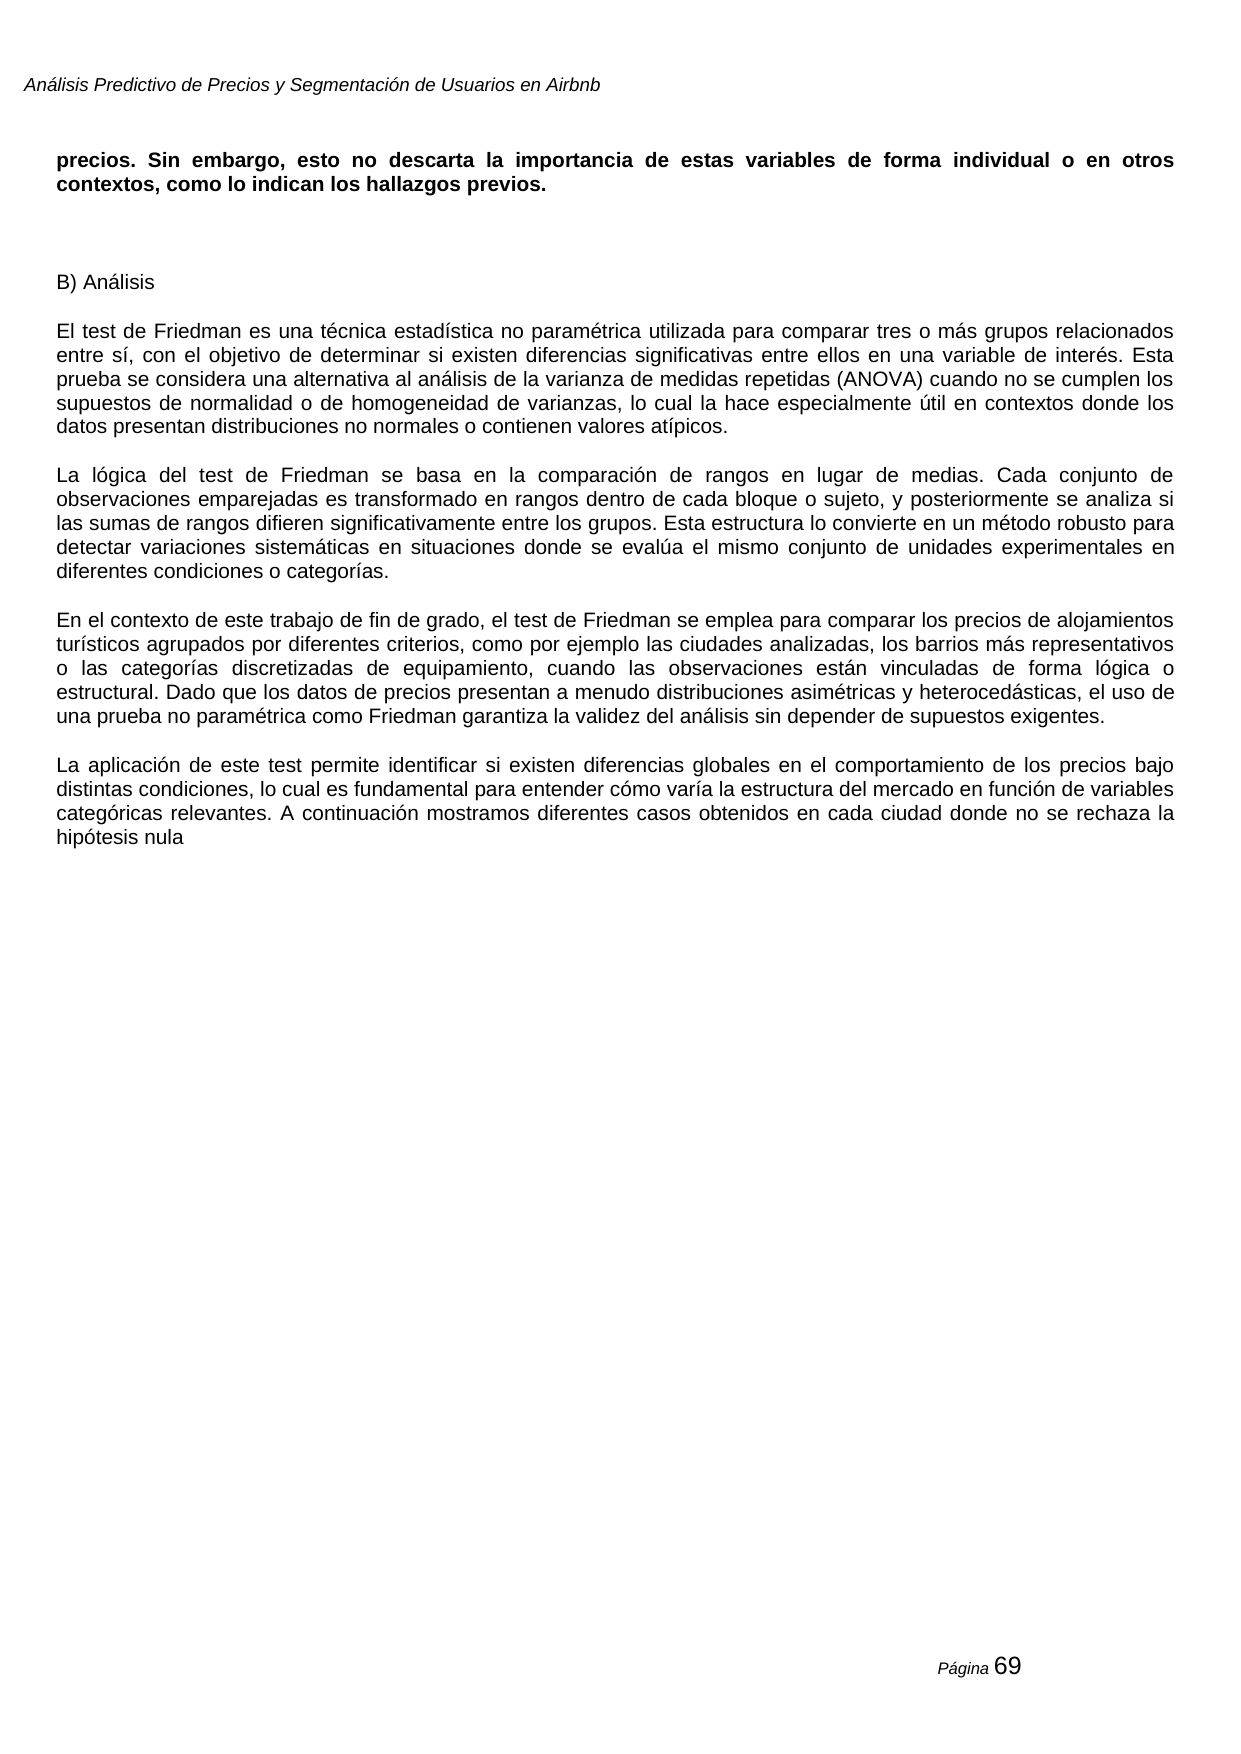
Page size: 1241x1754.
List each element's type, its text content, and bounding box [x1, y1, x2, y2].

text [56, 148, 1176, 196]
text En el contexto de este trabajo de fin de grado, el test de Friedman se emplea para comparar los precios de alojamientos turísticos agrupados por diferentes criterios, como por ejemplo las ciudades analizadas, los barrios más representativos o las categorías discretizadas de equipamiento, cuando las observaciones están vinculadas de forma lógica o estructural. Dado que los datos de precios presentan a menudo distribuciones asimétricas y heterocedásticas, el uso de una prueba no paramétrica como Friedman garantiza la validez del análisis sin depender de supuestos exigentes. [56, 608, 1176, 728]
text B) Análisis [56, 269, 1176, 293]
text La aplicación de este test permite identificar si existen diferencias globales en el comportamiento de los precios bajo distintas condiciones, lo cual es fundamental para entender cómo varía la estructura del mercado en función de variables categóricas relevantes. A continuación mostramos diferentes casos obtenidos en cada ciudad donde no se rechaza la hipótesis nula [56, 753, 1176, 849]
text La lógica del test de Friedman se basa en la comparación de rangos en lugar de medias. Cada conjunto de observaciones emparejadas es transformado en rangos dentro de cada bloque o sujeto, y posteriormente se analiza si las sumas de rangos difieren significativamente entre los grupos. Esta estructura lo convierte en un método robusto para detectar variaciones sistemáticas en situaciones donde se evalúa el mismo conjunto de unidades experimentales en diferentes condiciones o categorías. [56, 463, 1176, 583]
text El test de Friedman es una técnica estadística no paramétrica utilizada para comparar tres o más grupos relacionados entre sí, con el objetivo de determinar si existen diferencias significativas entre ellos en una variable de interés. Esta prueba se considera una alternativa al análisis de la varianza de medidas repetidas (ANOVA) cuando no se cumplen los supuestos de normalidad o de homogeneidad de varianzas, lo cual la hace especialmente útil en contextos donde los datos presentan distribuciones no normales o contienen valores atípicos. [56, 318, 1176, 438]
